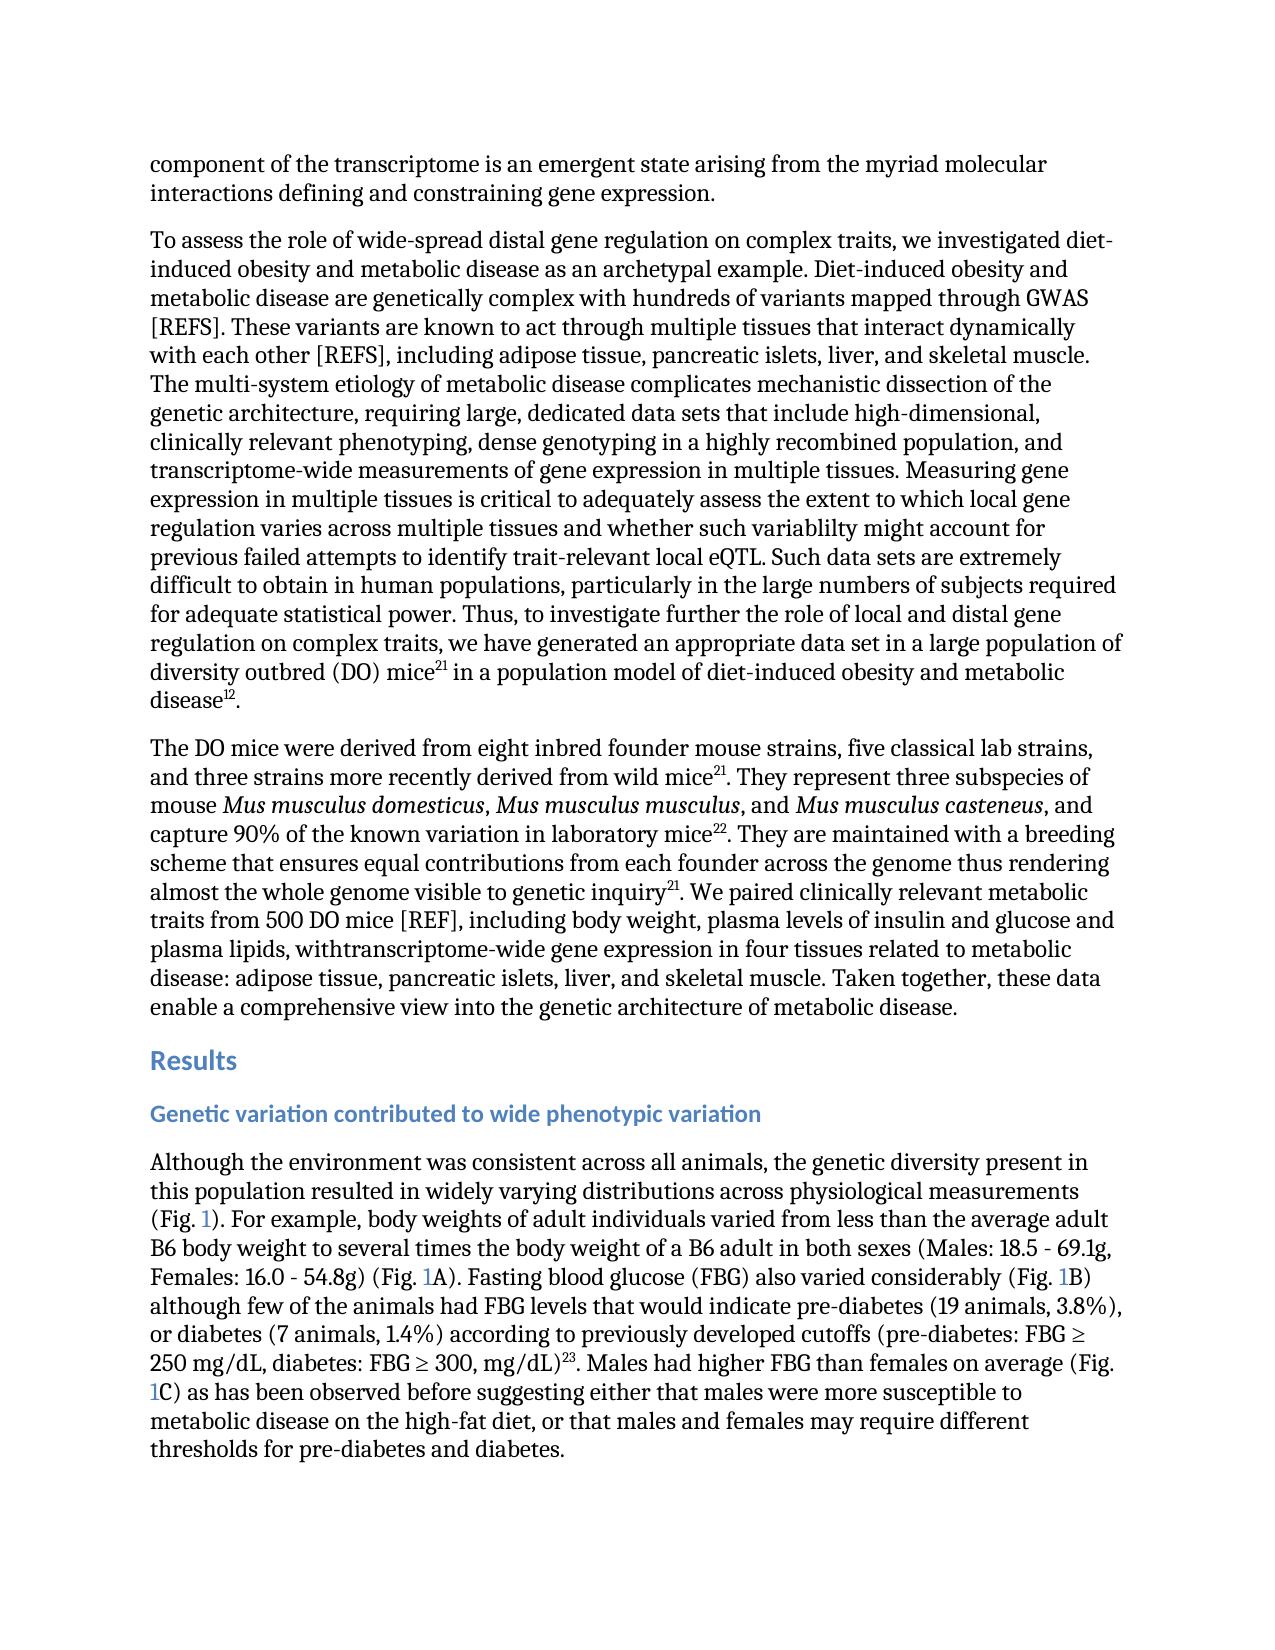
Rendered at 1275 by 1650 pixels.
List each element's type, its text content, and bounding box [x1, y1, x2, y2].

text Although the environment was consistent across all animals, the genetic diversity present in this population resulted in widely varying distributions across physiological measurements (Fig. 1). For example, body weights of adult individuals varied from less than the average adult B6 body weight to several times the body weight of a B6 adult in both sexes (Males: 18.5 - 69.1g, Females: 16.0 - 54.8g) (Fig. 1A). Fasting blood glucose (FBG) also varied considerably (Fig. 1B) although few of the animals had FBG levels that would indicate pre-diabetes (19 animals, 3.8%), or diabetes (7 animals, 1.4%) according to previously developed cutoffs (pre-diabetes: FBG 250 mg/dL, diabetes: FBG 300, mg/dL)23. Males had higher FBG than females on average (Fig. 1C) as has been observed before suggesting either that males were more susceptible to metabolic disease on the high-fat diet, or that males and females may require different thresholds for pre-diabetes and diabetes. [150, 1148, 1125, 1464]
subtitle Genetic variation contributed to wide phenotypic variation [150, 1098, 1125, 1129]
text To assess the role of wide-spread distal gene regulation on complex traits, we investigated diet-induced obesity and metabolic disease as an archetypal example. Diet-induced obesity and metabolic disease are genetically complex with hundreds of variants mapped through GWAS [REFS]. These variants are known to act through multiple tissues that interact dynamically with each other [REFS], including adipose tissue, pancreatic islets, liver, and skeletal muscle. The multi-system etiology of metabolic disease complicates mechanistic dissection of the genetic architecture, requiring large, dedicated data sets that include high-dimensional, clinically relevant phenotyping, dense genotyping in a highly recombined population, and transcriptome-wide measurements of gene expression in multiple tissues. Measuring gene expression in multiple tissues is critical to adequately assess the extent to which local gene regulation varies across multiple tissues and whether such variablilty might account for previous failed attempts to identify trait-relevant local eQTL. Such data sets are extremely difficult to obtain in human populations, particularly in the large numbers of subjects required for adequate statistical power. Thus, to investigate further the role of local and distal gene regulation on complex traits, we have generated an appropriate data set in a large population of diversity outbred (DO) mice21 in a population model of diet-induced obesity and metabolic disease12. [150, 226, 1125, 715]
text The DO mice were derived from eight inbred founder mouse strains, five classical lab strains, and three strains more recently derived from wild mice21. They represent three subspecies of mouse Mus musculus domesticus, Mus musculus musculus, and Mus musculus casteneus, and capture 90% of the known variation in laboratory mice22. They are maintained with a breeding scheme that ensures equal contributions from each founder across the genome thus rendering almost the whole genome visible to genetic inquiry21. We paired clinically relevant metabolic traits from 500 DO mice [REF], including body weight, plasma levels of insulin and glucose and plasma lipids, withtranscriptome-wide gene expression in four tissues related to metabolic disease: adipose tissue, pancreatic islets, liver, and skeletal muscle. Taken together, these data enable a comprehensive view into the genetic architecture of metabolic disease. [150, 734, 1125, 1021]
subtitle Results [150, 1042, 1125, 1078]
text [150, 150, 1125, 207]
